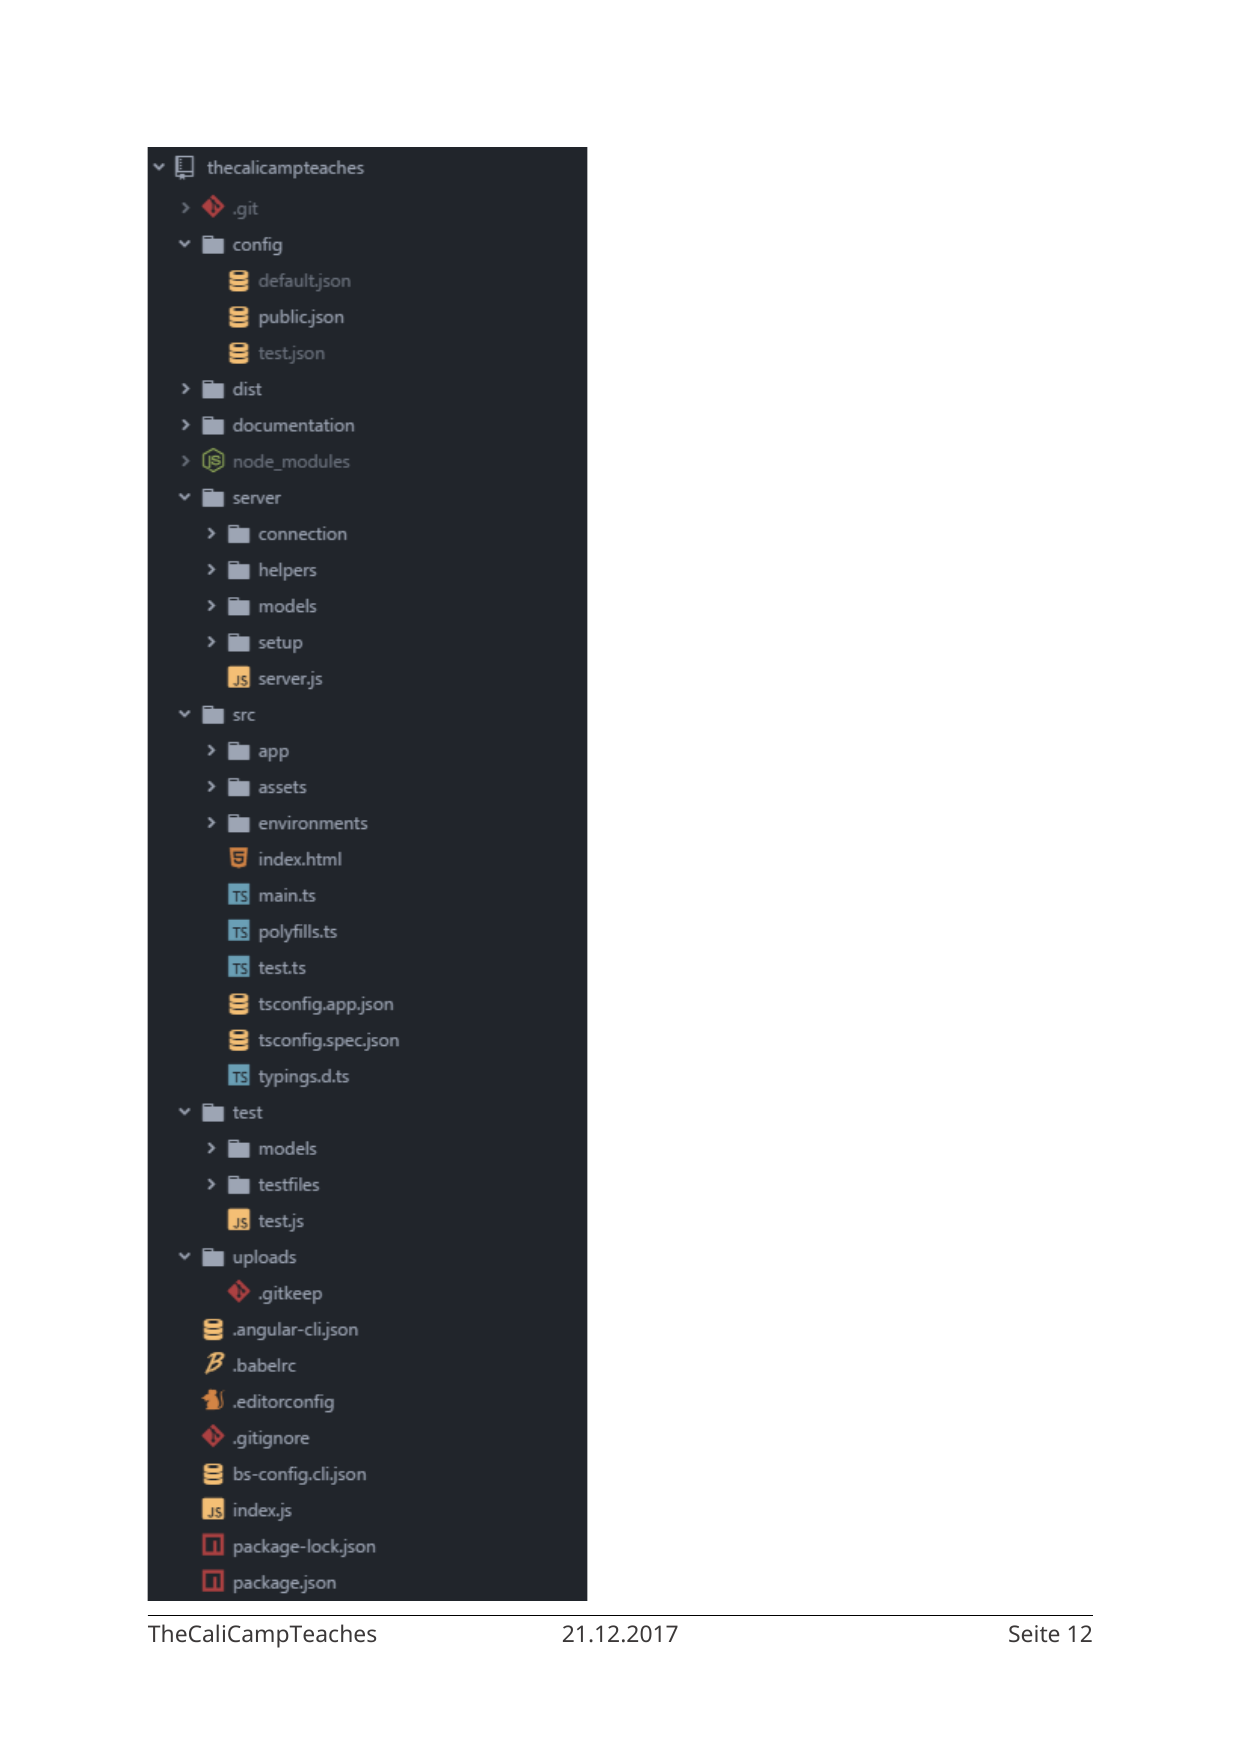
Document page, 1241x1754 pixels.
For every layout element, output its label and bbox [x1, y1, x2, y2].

picture [147, 147, 588, 1601]
